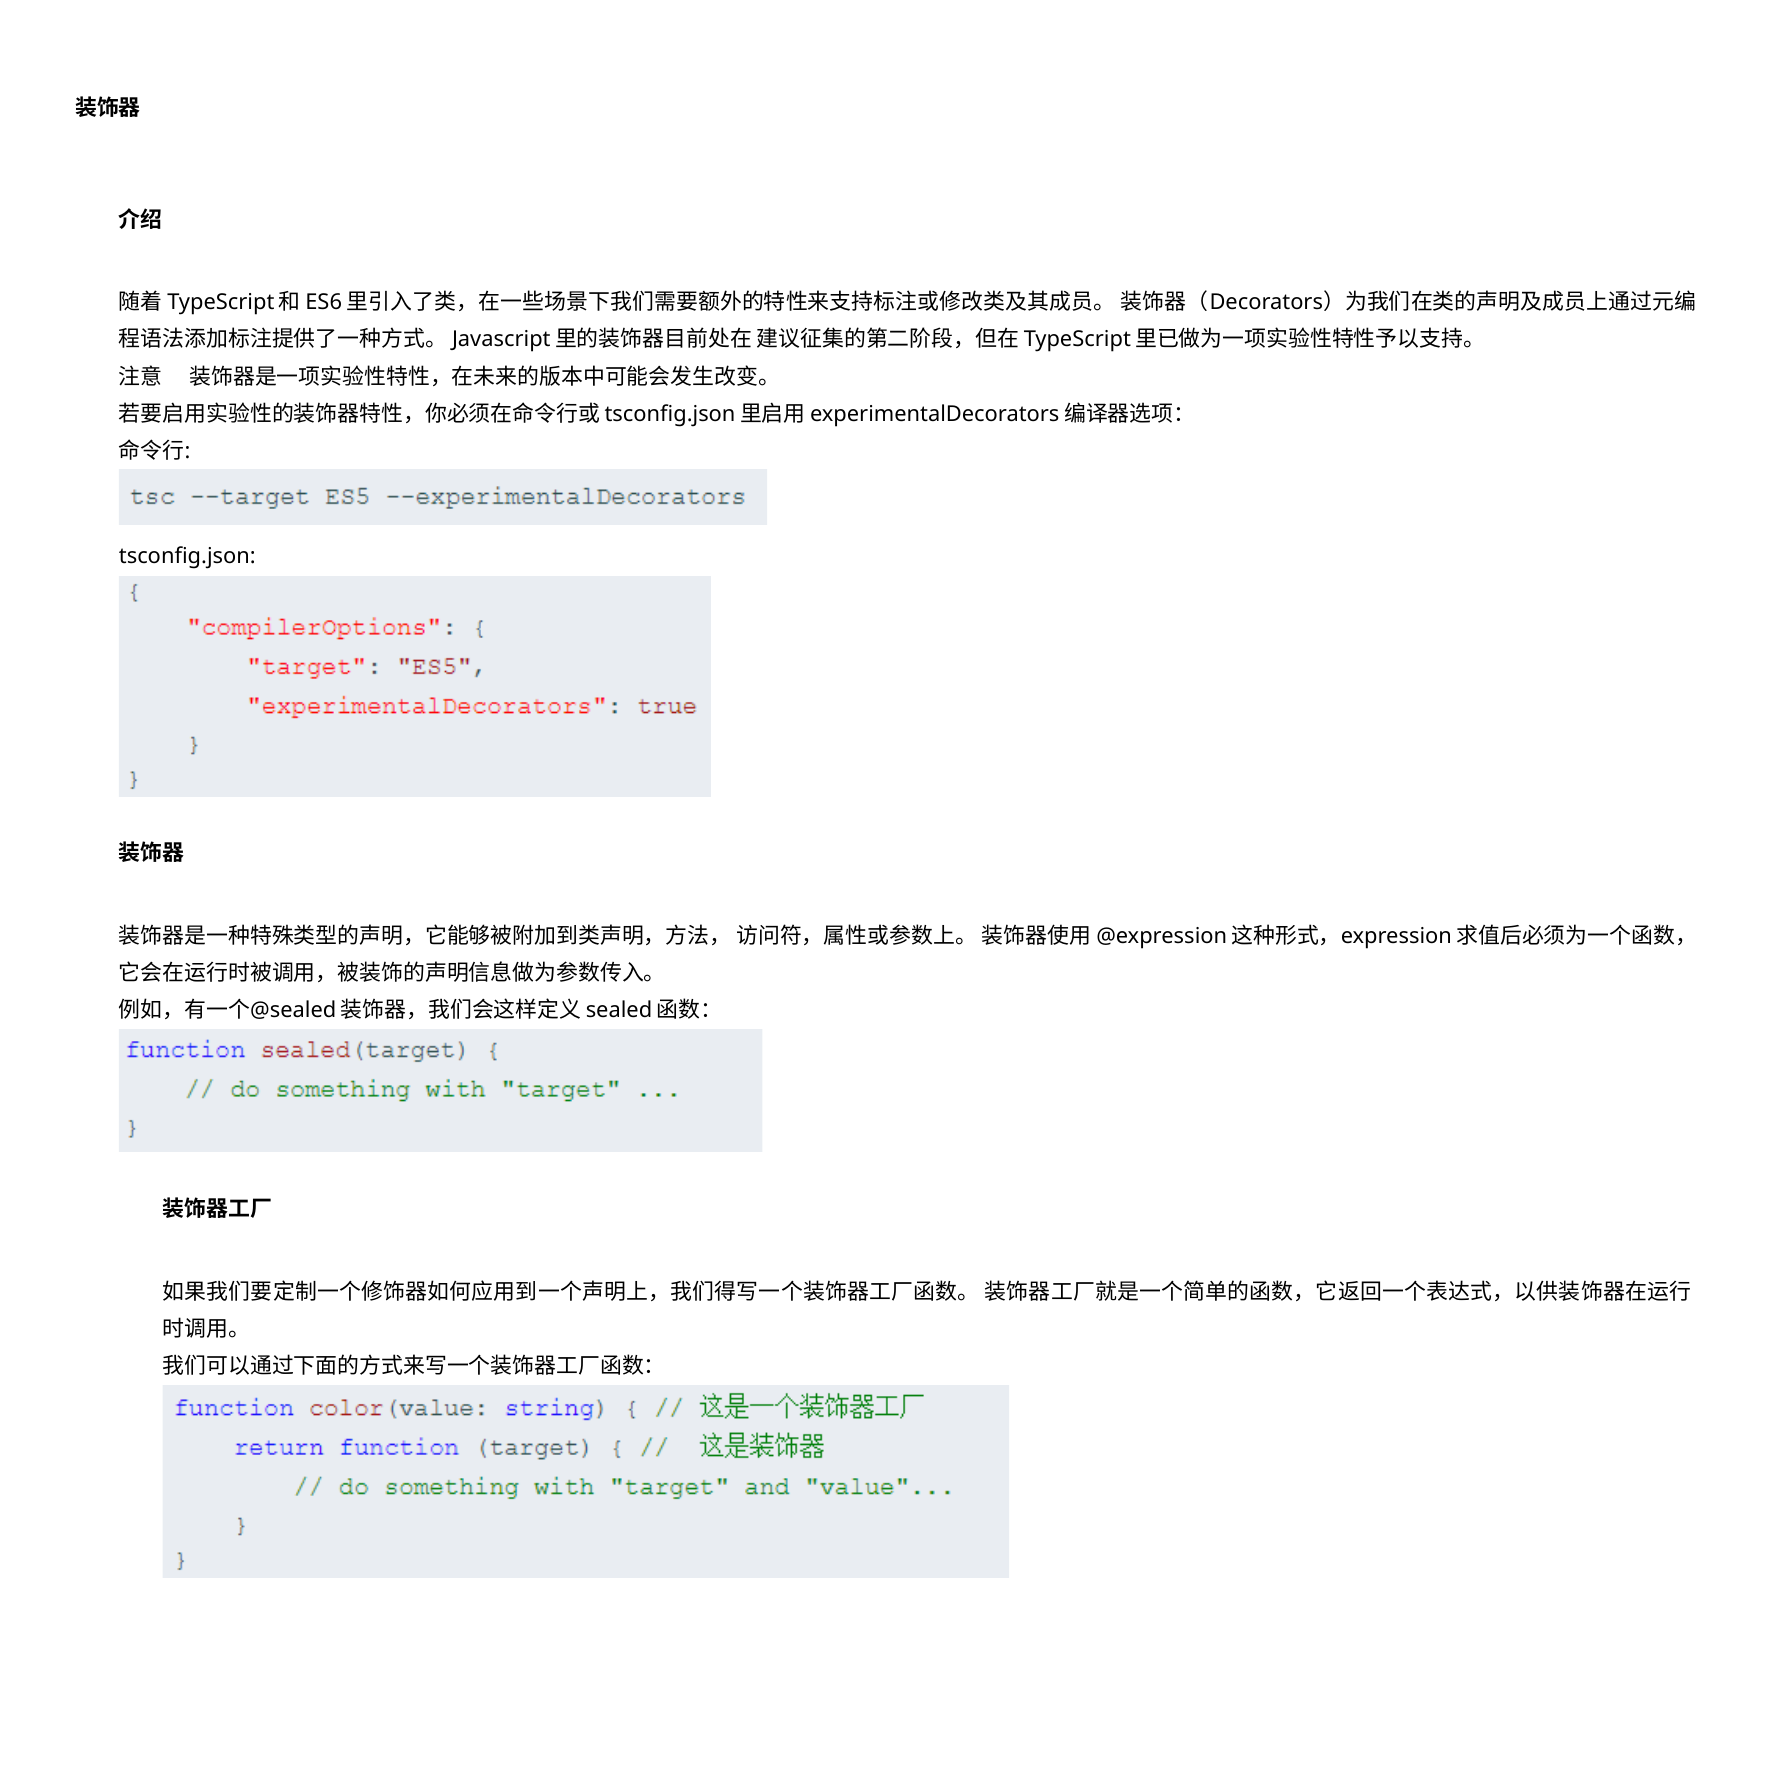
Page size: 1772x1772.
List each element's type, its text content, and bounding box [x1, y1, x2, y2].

text 如果我们要定制一个修饰器如何应用到一个声明上，我们得写一个装饰器工厂函数。 装饰器工厂就是一个简单的函数，它返回一个表达式，以供装饰器在运行时调用。 [162, 1273, 1697, 1343]
picture [162, 1385, 1010, 1578]
text 装饰器是一种特殊类型的声明，它能够被附加到类声明，方法， 访问符，属性或参数上。 装饰器使用 @expression这种形式，expression求值后必须为一个函数，它会在运行时被调用，被装饰的声明信息做为参数传入。 [119, 918, 1697, 987]
picture [118, 1029, 763, 1152]
text tsconfig.json: [119, 539, 1697, 572]
text 命令行: [119, 433, 1697, 465]
text 我们可以通过下面的方式来写一个装饰器工厂函数： [119, 1348, 1697, 1380]
text 例如，有一个@sealed装饰器，我们会这样定义sealed函数： [119, 992, 1697, 1024]
text 随着TypeScript和ES6里引入了类，在一些场景下我们需要额外的特性来支持标注或修改类及其成员。 装饰器（Decorators）为我们在类的声明及成员上通过元编程语法添加标注提供了一种方式。 Javascript里的装饰器目前处在 建议征集的第二阶段，但在TypeScript里已做为一项实验性特性予以支持。 [119, 284, 1697, 353]
picture [118, 469, 768, 525]
subtitle 装饰器工厂 [119, 1191, 1697, 1223]
subtitle 介绍 [75, 201, 1697, 234]
picture [118, 576, 711, 797]
text 若要启用实验性的装饰器特性，你必须在命令行或tsconfig.json里启用experimentalDecorators编译器选项： [119, 395, 1697, 428]
subtitle 装饰器 [75, 90, 1697, 122]
text 注意 装饰器是一项实验性特性，在未来的版本中可能会发生改变。 [119, 358, 1697, 391]
subtitle 装饰器 [75, 835, 1697, 867]
